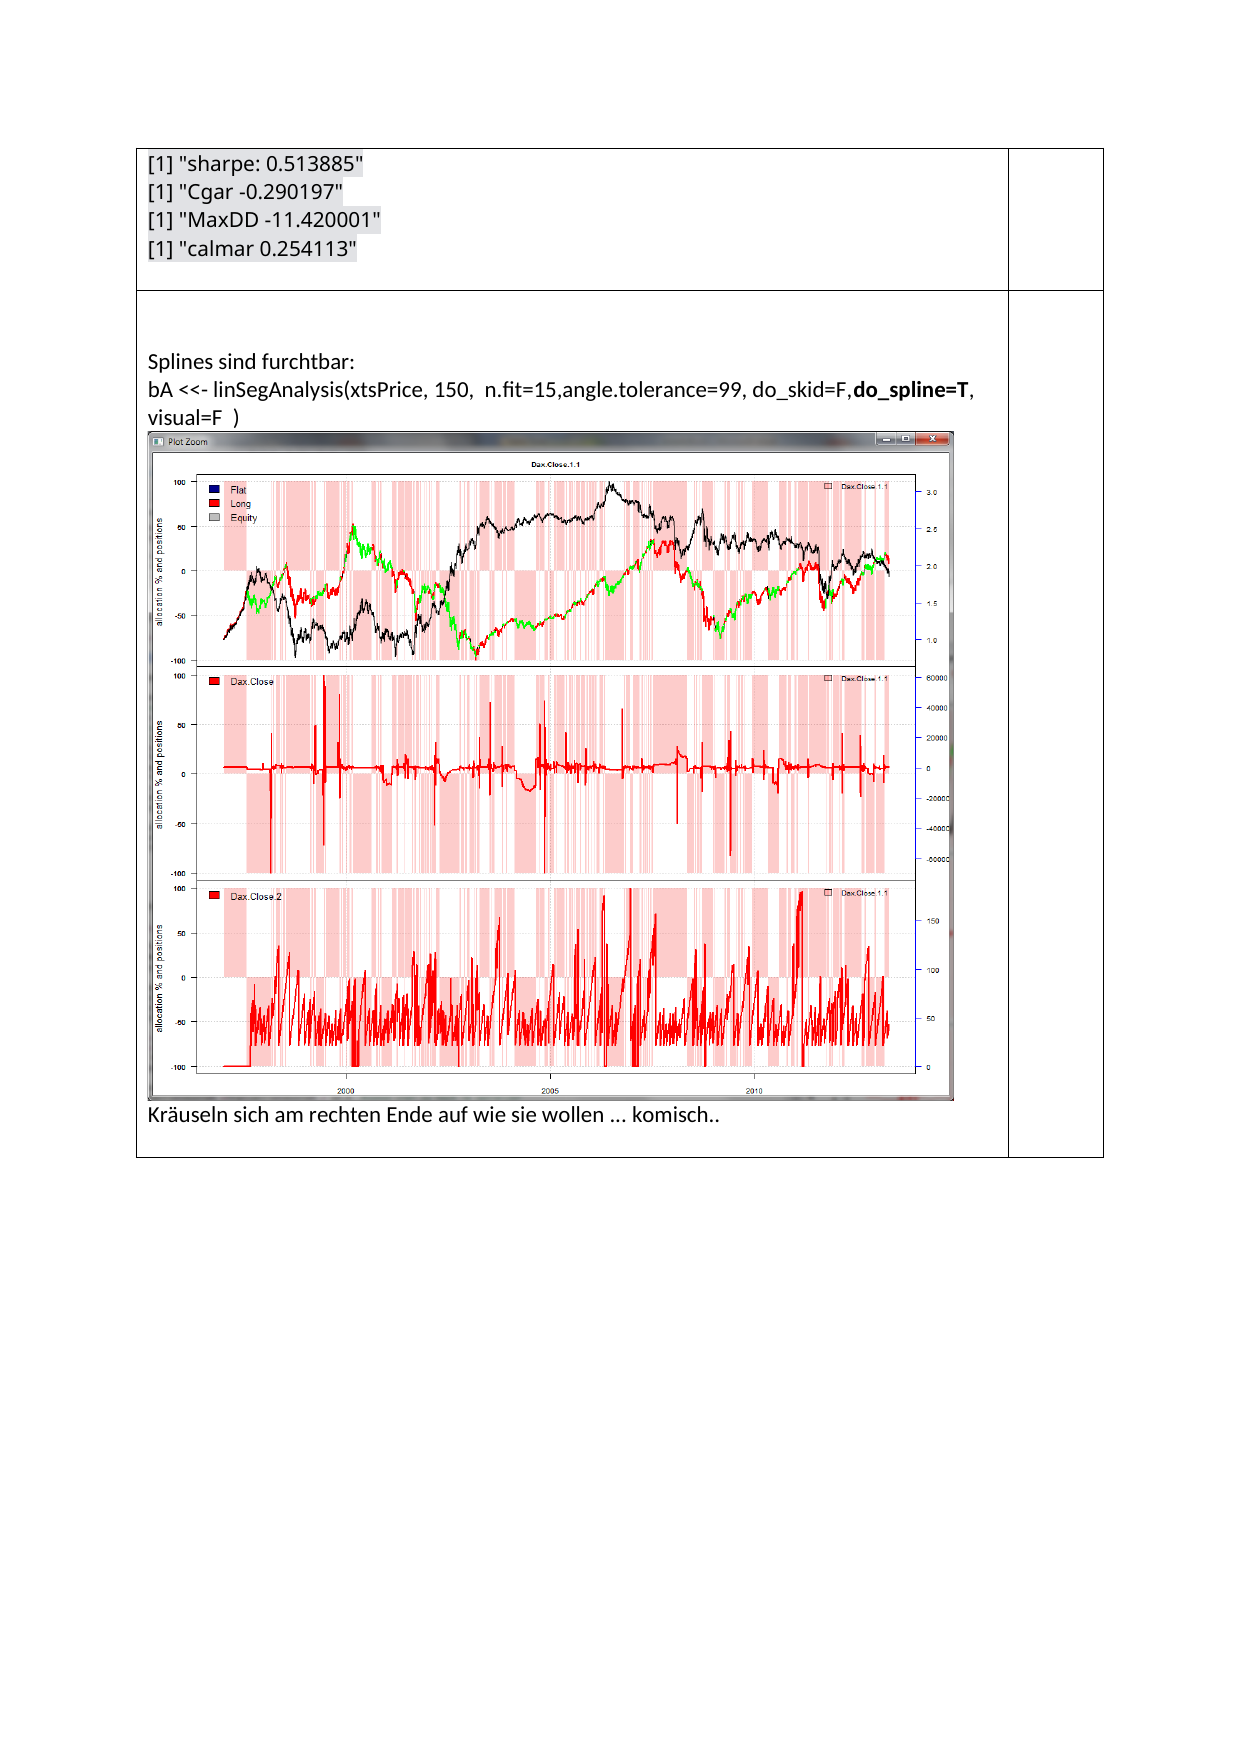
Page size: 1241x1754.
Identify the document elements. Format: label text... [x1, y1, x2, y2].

table_header [1009, 149, 1103, 290]
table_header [137, 149, 1008, 290]
table_cell Splines sind furchtbar: bA <<- linSegAnalysis(xtsPrice, 150, n.fit=15,angle.tolerance=99, do_skid=F,do_spline=T, visual=F ) Kräuseln sich am rechten Ende auf wie sie wollen ... komisch.. [137, 291, 1008, 1157]
table_cell [1009, 291, 1103, 1157]
picture [147, 431, 954, 1101]
